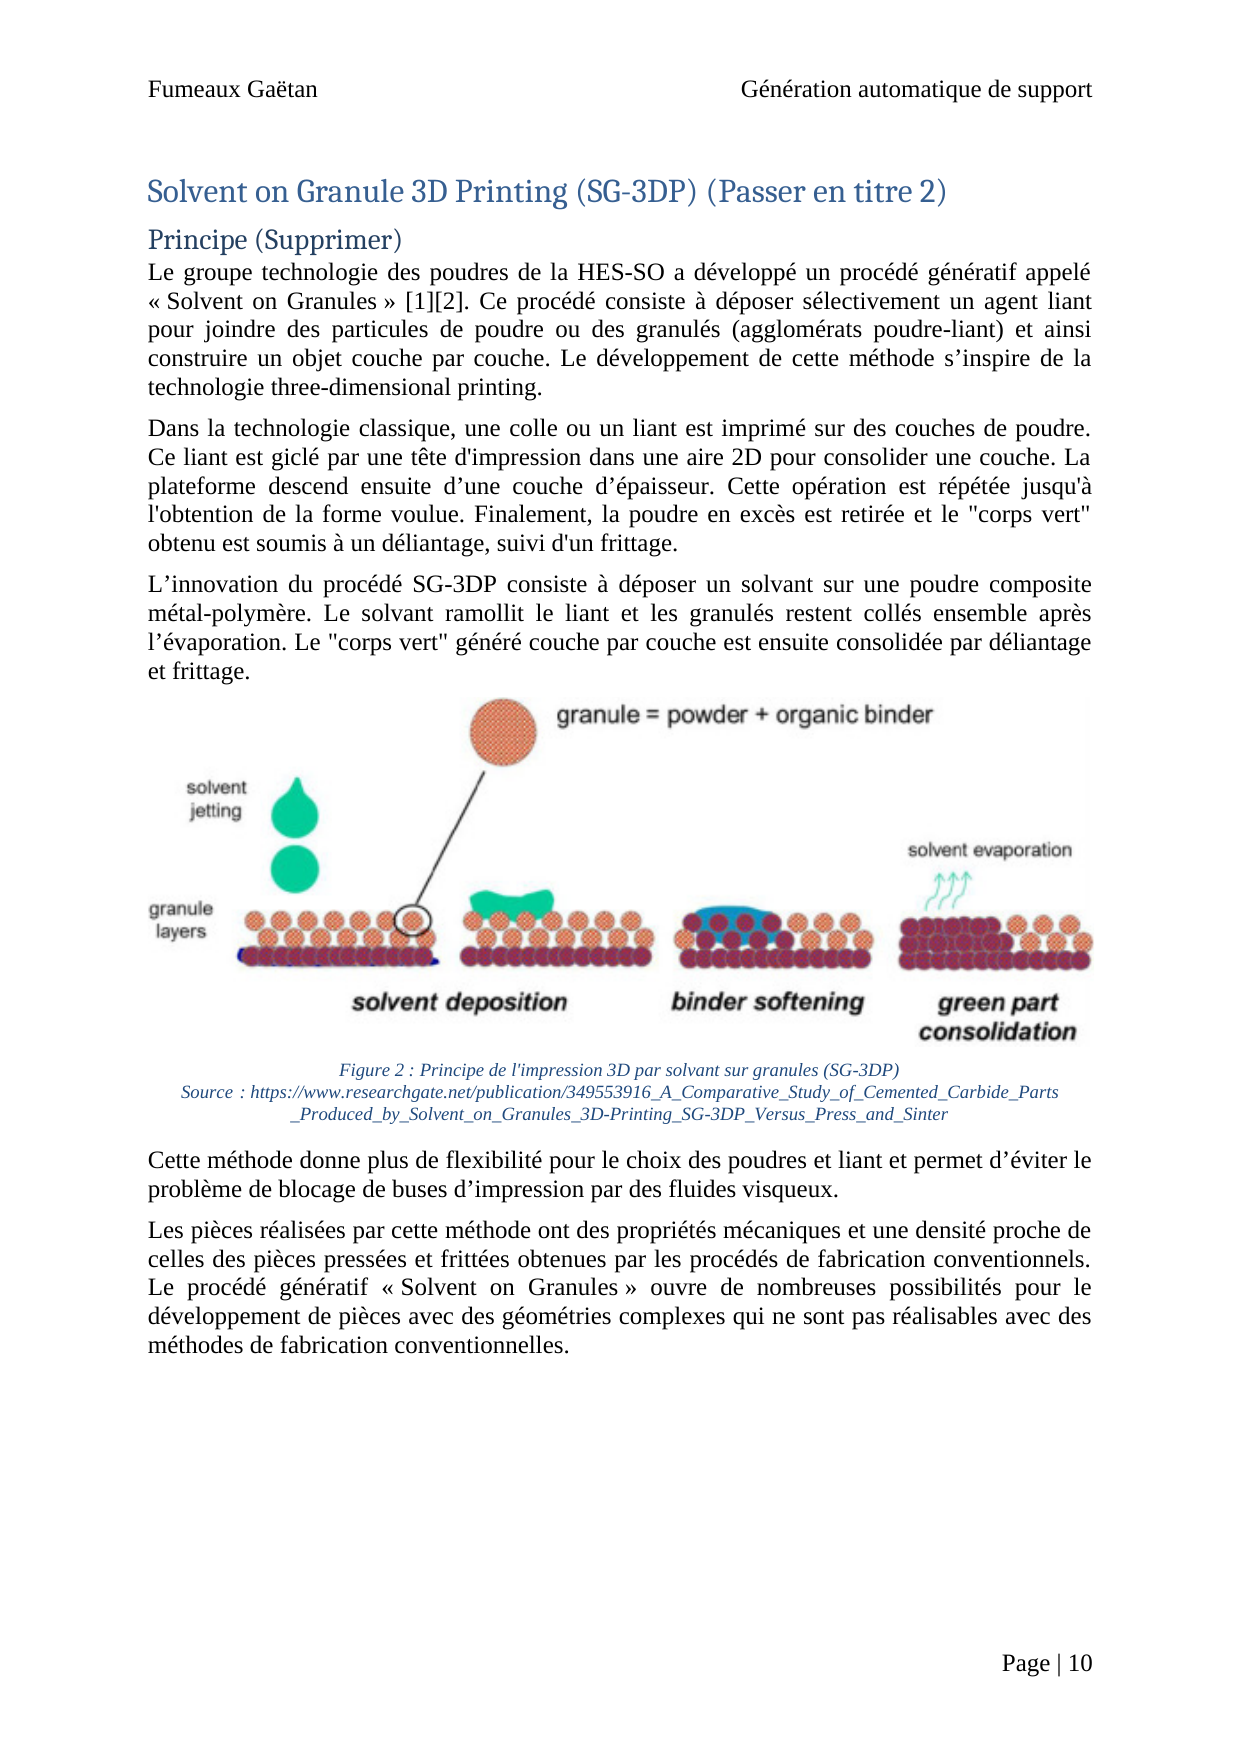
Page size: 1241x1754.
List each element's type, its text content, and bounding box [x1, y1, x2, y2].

subtitle Principe (Supprimer) [148, 223, 1093, 257]
text Cette méthode donne plus de flexibilité pour le choix des poudres et liant et permet d’éviter le problème de blocage de buses d’impression par des fluides visqueux. [148, 1145, 1093, 1202]
text Figure 2 : Principe de l'impression 3D par solvant sur granules (SG-3DP) Source : https://www.researchgate.net/publication/349553916_A_Comparative_Study_of_Cemented_Carbide_Parts _Produced_by_Solvent_on_Granules_3D-Printing_SG-3DP_Versus_Press_and_Sinter [148, 1059, 1093, 1124]
text Les pièces réalisées par cette méthode ont des propriétés mécaniques et une densité proche de celles des pièces pressées et frittées obtenues par les procédés de fabrication conventionnels. Le procédé génératif « Solvent on Granules » ouvre de nombreuses possibilités pour le développement de pièces avec des géométries complexes qui ne sont pas réalisables avec des méthodes de fabrication conventionnelles. [148, 1215, 1093, 1359]
picture [147, 697, 1095, 1047]
subtitle Solvent on Granule 3D Printing (SG-3DP) (Passer en titre 2) [148, 173, 1093, 211]
text Le groupe technologie des poudres de la HES-SO a développé un procédé génératif appelé « Solvent on Granules » [1][2]. Ce procédé consiste à déposer sélectivement un agent liant pour joindre des particules de poudre ou des granulés (agglomérats poudre-liant) et ainsi construire un objet couche par couche. Le développement de cette méthode s’inspire de la technologie three-dimensional printing. [148, 257, 1093, 401]
text Dans la technologie classique, une colle ou un liant est imprimé sur des couches de poudre. Ce liant est giclé par une tête d'impression dans une aire 2D pour consolider une couche. La plateforme descend ensuite d’une couche d’épaisseur. Cette opération est répétée jusqu'à l'obtention de la forme voulue. Finalement, la poudre en excès est retirée et le "corps vert" obtenu est soumis à un déliantage, suivi d'un frittage. [148, 413, 1093, 557]
text L’innovation du procédé SG-3DP consiste à déposer un solvant sur une poudre composite métal-polymère. Le solvant ramollit le liant et les granulés restent collés ensemble après l’évaporation. Le "corps vert" généré couche par couche est ensuite consolidée par déliantage et frittage. [148, 569, 1093, 684]
